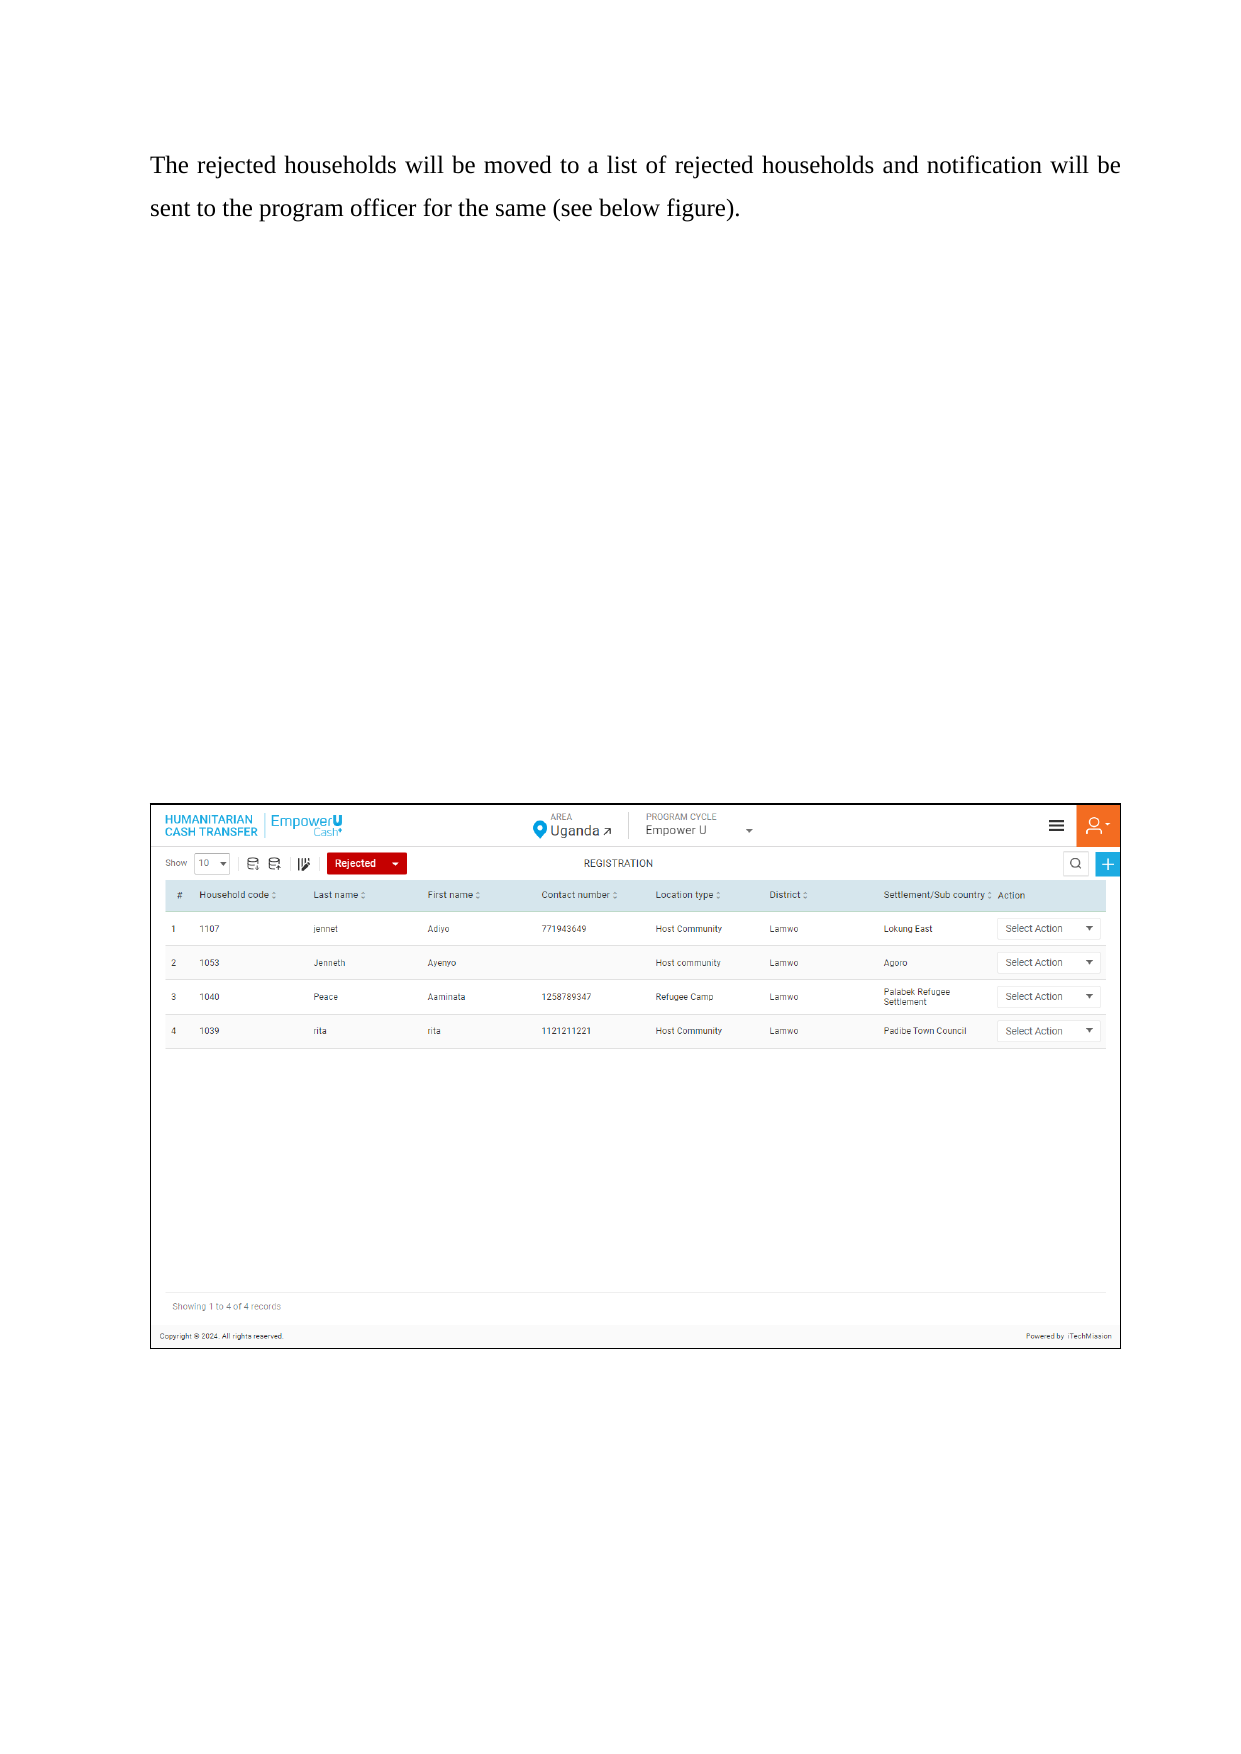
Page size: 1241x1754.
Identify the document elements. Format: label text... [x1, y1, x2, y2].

picture [151, 805, 1120, 1348]
text The rejected households will be moved to a list of rejected households and notification will be sent to the program officer for the same (see below figure). [150, 150, 1122, 222]
